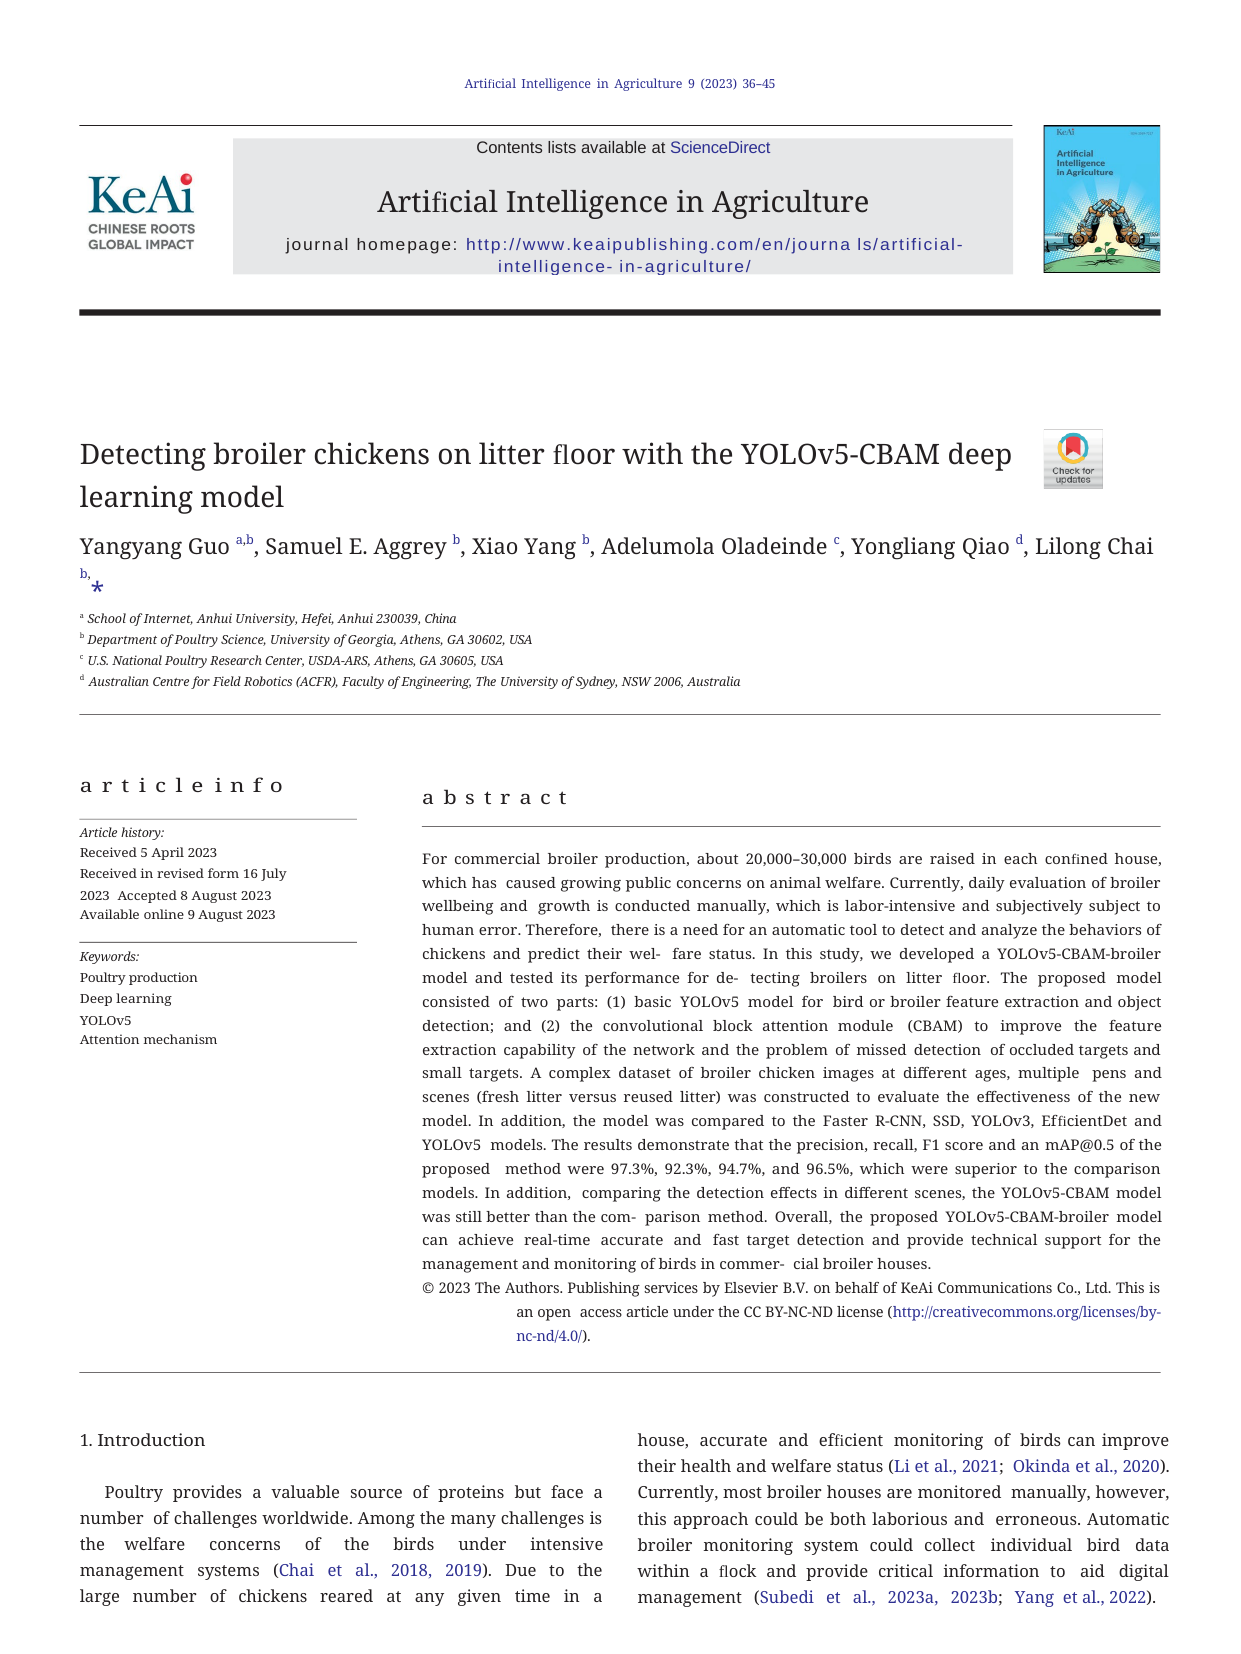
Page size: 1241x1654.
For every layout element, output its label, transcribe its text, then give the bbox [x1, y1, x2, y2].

text Poultry provides a valuable source of proteins but face a number of challenges worldwide. Among the many challenges is the welfare concerns of the birds under intensive management systems (Chai et al., 2018, 2019). Due to the large number of chickens reared at any given time in a house, accurate and efficient monitoring of birds can improve their health and welfare status (Li et al., 2021; Okinda et al., 2020). Currently, most broiler houses are monitored manually, however, this approach could be both laborious and erroneous. Automatic broiler monitoring system could collect individual bird data within a flock and provide critical information to aid digital management (Subedi et al., 2023a, 2023b; Yang et al., 2022). [637, 1429, 1169, 1608]
text Poultry production Deep learning YOLOv5 [79, 969, 212, 1029]
picture [1043, 125, 1161, 273]
text Attention mechanism [79, 1033, 307, 1048]
text a School of Internet, Anhui University, Hefei, Anhui 230039, China [79, 611, 1173, 628]
picture [1043, 429, 1103, 489]
text For commercial broiler production, about 20,000–30,000 birds are raised in each confined house, which has caused growing public concerns on animal welfare. Currently, daily evaluation of broiler wellbeing and growth is conducted manually, which is labor-intensive and subjectively subject to human error. Therefore, there is a need for an automatic tool to detect and analyze the behaviors of chickens and predict their wel- fare status. In this study, we developed a YOLOv5-CBAM-broiler model and tested its performance for de- tecting broilers on litter floor. The proposed model consisted of two parts: (1) basic YOLOv5 model for bird or broiler feature extraction and object detection; and (2) the convolutional block attention module (CBAM) to improve the feature extraction capability of the network and the problem of missed detection of occluded targets and small targets. A complex dataset of broiler chicken images at different ages, multiple pens and scenes (fresh litter versus reused litter) was constructed to evaluate the effectiveness of the new model. In addition, the model was compared to the Faster R-CNN, SSD, YOLOv3, EfficientDet and YOLOv5 models. The results demonstrate that the precision, recall, F1 score and an mAP@0.5 of the proposed method were 97.3%, 92.3%, 94.7%, and 96.5%, which were superior to the comparison models. In addition, comparing the detection effects in different scenes, the YOLOv5-CBAM model was still better than the com- parison method. Overall, the proposed YOLOv5-CBAM-broiler model can achieve real-time accurate and fast target detection and provide technical support for the management and monitoring of birds in commer- cial broiler houses. [422, 848, 1162, 1274]
text Received in revised form 16 July 2023 Accepted 8 August 2023 [79, 865, 307, 904]
text a r t i c l e i n f o [79, 772, 307, 798]
text c U.S. National Poultry Research Center, USDA-ARS, Athens, GA 30605, USA [79, 652, 1173, 669]
text Keywords: [79, 948, 307, 966]
list Introduction [79, 1429, 607, 1452]
picture [86, 170, 199, 251]
text Available online 9 August 2023 [79, 908, 307, 922]
text Yangyang Guo a,b, Samuel E. Aggrey b, Xiao Yang b, Adelumola Oladeinde c, Yongliang Qiao d, Lilong Chai b,⁎ [79, 531, 1173, 596]
text Article history: [79, 824, 307, 841]
text Artificial Intelligence in Agriculture 9 (2023) 36–45 [69, 75, 1171, 92]
text Detecting broiler chickens on litter floor with the YOLOv5-CBAM deep learning model [79, 434, 1055, 515]
text © 2023 The Authors. Publishing services by Elsevier B.V. on behalf of KeAi Communications Co., Ltd. This is an open access article under the CC BY-NC-ND license (http://creativecommons.org/licenses/by-nc-nd/4.0/). [422, 1278, 1161, 1346]
text Poultry provides a valuable source of proteins but face a number of challenges worldwide. Among the many challenges is the welfare concerns of the birds under intensive management systems (Chai et al., 2018, 2019). Due to the large number of chickens reared at any given time in a house, accurate and efficient monitoring of birds can improve their health and welfare status (Li et al., 2021; Okinda et al., 2020). Currently, most broiler houses are monitored manually, however, this approach could be both laborious and erroneous. Automatic broiler monitoring system could collect individual bird data within a flock and provide critical information to aid digital management (Subedi et al., 2023a, 2023b; Yang et al., 2022). [79, 1480, 603, 1607]
text Received 5 April 2023 [79, 844, 307, 862]
text b Department of Poultry Science, University of Georgia, Athens, GA 30602, USA [79, 631, 1173, 648]
text d Australian Centre for Field Robotics (ACFR), Faculty of Engineering, The University of Sydney, NSW 2006, Australia [79, 673, 1173, 690]
text a b s t r a c t [422, 784, 1173, 809]
